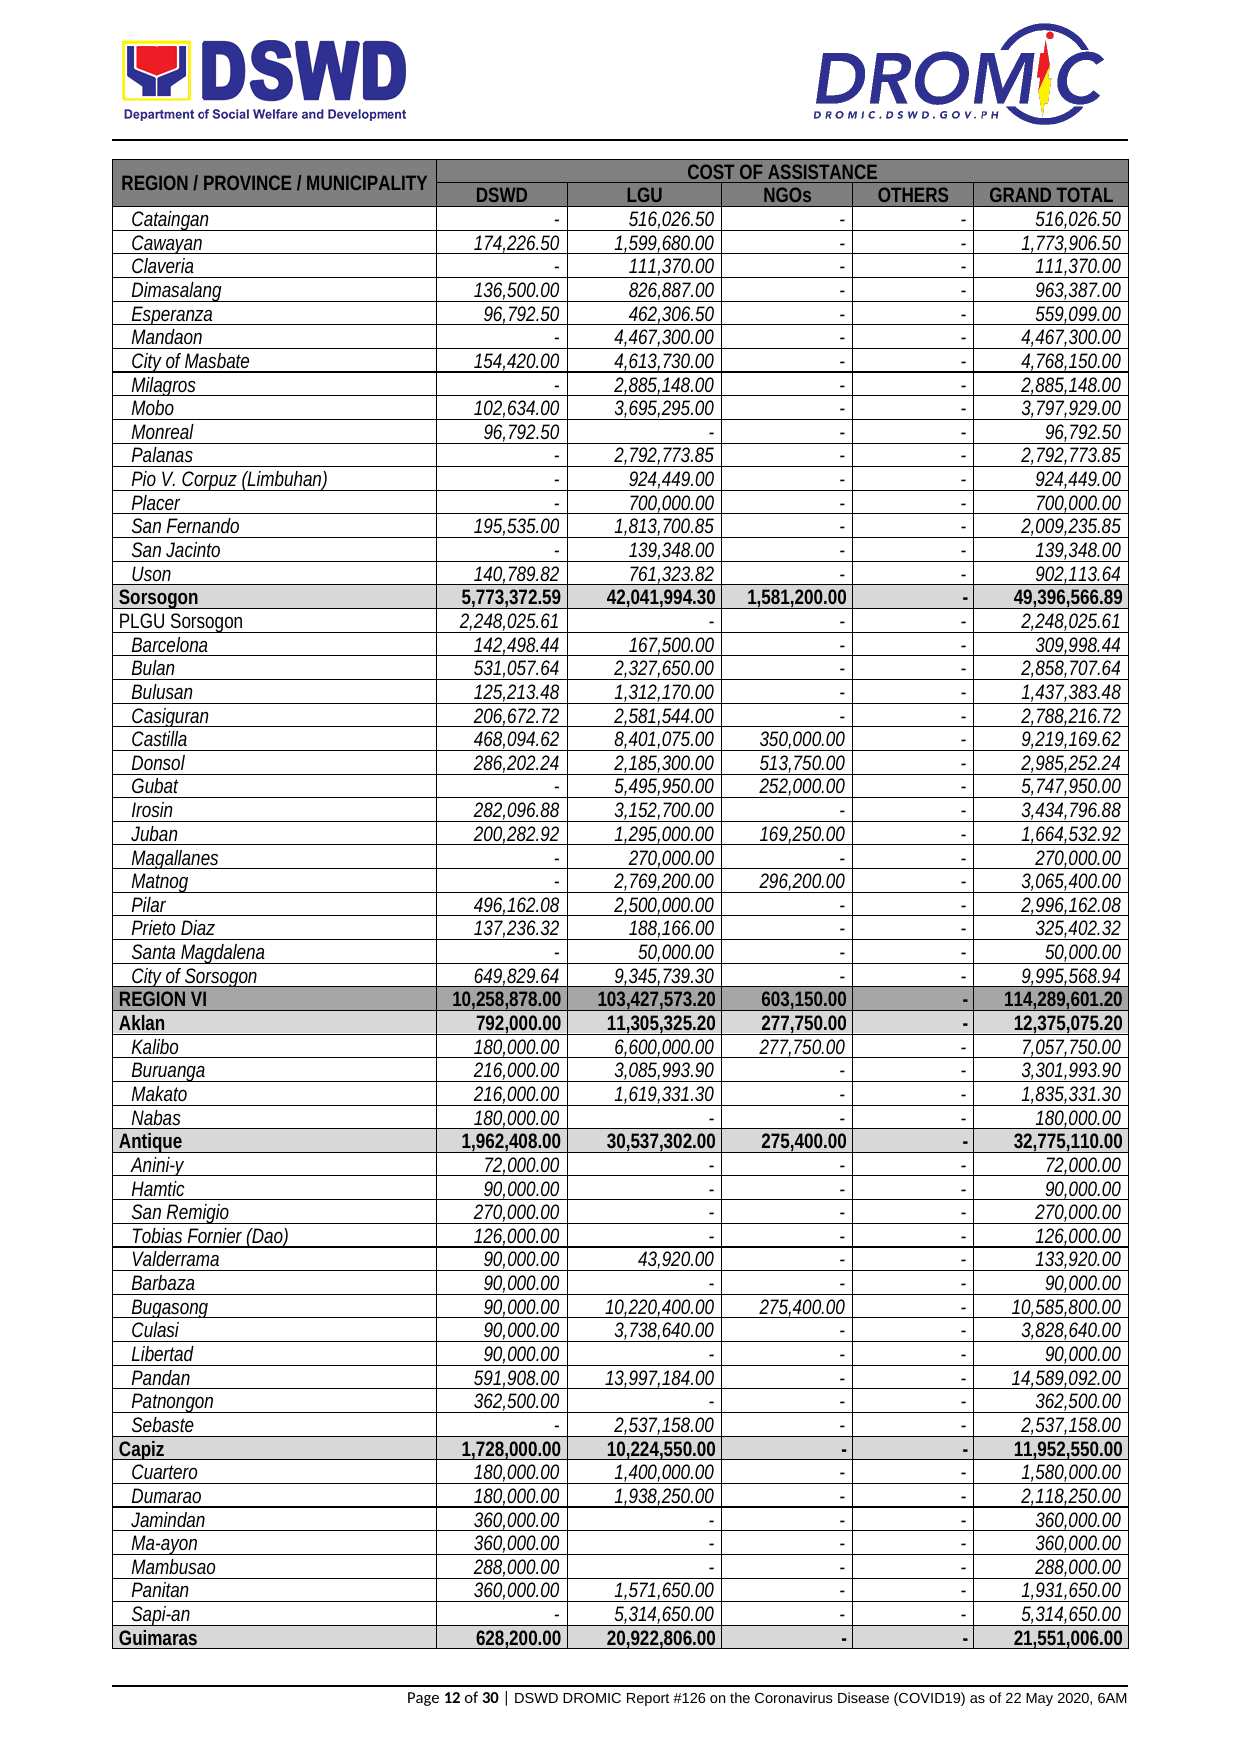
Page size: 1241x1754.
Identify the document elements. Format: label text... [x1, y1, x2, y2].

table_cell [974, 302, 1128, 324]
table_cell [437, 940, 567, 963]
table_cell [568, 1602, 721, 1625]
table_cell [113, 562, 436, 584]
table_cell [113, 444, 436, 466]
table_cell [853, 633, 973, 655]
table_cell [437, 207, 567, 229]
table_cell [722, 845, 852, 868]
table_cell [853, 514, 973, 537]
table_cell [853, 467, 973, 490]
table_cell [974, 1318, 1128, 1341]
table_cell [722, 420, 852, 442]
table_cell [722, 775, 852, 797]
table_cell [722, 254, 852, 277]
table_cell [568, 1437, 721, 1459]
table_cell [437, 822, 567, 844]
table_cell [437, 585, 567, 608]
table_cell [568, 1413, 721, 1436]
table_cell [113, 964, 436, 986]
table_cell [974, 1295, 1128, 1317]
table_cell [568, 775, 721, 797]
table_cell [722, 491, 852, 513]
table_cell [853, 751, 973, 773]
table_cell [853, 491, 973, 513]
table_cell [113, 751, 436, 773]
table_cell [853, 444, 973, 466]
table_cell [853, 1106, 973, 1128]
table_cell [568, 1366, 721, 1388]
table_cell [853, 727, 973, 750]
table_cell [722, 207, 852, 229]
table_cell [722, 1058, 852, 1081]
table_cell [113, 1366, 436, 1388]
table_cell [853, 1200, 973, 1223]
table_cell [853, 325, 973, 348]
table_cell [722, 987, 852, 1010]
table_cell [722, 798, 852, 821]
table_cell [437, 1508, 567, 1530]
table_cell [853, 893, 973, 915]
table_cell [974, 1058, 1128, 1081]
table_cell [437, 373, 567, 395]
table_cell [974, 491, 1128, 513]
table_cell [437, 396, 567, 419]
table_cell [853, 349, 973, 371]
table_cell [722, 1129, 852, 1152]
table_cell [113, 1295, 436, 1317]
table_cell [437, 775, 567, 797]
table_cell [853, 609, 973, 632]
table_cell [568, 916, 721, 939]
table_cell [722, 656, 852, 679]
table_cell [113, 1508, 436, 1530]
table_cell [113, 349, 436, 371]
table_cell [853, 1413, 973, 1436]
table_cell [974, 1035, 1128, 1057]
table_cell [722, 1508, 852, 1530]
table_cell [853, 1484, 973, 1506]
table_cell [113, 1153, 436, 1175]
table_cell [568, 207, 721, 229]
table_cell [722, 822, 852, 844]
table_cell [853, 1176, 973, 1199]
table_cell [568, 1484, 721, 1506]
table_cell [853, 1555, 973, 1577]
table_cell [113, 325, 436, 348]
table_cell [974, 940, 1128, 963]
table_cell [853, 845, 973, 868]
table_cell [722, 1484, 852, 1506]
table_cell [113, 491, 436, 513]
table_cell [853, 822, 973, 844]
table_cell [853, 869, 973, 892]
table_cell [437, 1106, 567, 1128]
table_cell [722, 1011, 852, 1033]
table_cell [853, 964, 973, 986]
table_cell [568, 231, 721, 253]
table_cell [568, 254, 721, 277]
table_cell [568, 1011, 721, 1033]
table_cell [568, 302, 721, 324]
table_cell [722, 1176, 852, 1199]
table_cell DSWD [437, 183, 567, 206]
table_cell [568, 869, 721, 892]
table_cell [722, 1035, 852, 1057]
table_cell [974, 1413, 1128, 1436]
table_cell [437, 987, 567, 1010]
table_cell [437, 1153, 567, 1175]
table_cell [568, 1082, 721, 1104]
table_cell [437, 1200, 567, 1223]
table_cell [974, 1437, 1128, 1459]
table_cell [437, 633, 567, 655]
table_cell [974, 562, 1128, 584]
table_cell LGU [568, 183, 721, 206]
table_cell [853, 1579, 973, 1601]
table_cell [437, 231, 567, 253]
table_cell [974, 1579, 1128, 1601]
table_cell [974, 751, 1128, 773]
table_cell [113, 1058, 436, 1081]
table_cell OTHERS [853, 183, 973, 206]
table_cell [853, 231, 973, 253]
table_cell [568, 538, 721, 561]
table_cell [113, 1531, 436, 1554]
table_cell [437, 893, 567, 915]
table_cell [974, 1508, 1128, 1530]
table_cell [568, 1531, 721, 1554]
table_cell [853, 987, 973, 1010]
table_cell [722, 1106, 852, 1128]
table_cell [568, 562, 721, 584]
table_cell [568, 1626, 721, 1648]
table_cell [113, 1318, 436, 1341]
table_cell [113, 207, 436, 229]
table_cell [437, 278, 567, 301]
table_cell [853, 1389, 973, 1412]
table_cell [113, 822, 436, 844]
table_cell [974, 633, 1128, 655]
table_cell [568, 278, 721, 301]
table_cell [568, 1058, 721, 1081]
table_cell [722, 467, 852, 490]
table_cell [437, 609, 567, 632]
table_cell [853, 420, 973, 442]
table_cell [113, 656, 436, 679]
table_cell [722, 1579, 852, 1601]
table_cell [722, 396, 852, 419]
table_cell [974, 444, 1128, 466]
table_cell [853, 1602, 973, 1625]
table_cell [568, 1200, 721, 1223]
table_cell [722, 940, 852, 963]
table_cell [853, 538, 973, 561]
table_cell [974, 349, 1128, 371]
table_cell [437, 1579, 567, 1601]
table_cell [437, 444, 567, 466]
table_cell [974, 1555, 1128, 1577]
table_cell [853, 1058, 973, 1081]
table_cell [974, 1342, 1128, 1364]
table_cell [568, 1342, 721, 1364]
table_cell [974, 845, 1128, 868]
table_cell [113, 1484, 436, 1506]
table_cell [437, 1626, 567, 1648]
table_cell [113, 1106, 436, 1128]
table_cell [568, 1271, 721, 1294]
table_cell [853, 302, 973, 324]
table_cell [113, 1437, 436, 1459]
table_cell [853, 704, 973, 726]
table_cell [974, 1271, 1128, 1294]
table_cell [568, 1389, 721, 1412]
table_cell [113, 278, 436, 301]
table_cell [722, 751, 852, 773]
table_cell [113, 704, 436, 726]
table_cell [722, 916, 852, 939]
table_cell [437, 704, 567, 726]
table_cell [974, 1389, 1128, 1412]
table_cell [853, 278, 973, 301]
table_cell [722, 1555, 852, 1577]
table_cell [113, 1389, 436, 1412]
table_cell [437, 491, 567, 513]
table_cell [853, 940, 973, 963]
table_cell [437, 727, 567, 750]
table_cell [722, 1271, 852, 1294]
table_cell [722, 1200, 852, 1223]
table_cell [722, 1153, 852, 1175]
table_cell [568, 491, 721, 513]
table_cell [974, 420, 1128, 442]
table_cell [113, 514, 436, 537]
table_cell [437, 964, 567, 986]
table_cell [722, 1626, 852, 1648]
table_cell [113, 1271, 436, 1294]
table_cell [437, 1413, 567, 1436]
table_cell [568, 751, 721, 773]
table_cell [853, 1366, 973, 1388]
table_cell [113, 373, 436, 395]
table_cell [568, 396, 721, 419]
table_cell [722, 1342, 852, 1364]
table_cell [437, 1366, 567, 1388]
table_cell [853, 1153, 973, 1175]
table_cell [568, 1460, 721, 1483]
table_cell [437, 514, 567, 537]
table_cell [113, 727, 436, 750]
table_header COST OF ASSISTANCE [437, 160, 1128, 182]
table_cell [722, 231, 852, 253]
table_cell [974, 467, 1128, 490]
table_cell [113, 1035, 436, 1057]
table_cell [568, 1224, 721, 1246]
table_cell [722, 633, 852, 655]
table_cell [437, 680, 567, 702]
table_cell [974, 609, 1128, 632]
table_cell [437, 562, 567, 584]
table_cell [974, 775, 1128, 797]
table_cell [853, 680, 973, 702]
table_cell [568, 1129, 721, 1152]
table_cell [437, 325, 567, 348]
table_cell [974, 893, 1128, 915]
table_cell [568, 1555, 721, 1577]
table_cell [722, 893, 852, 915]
table_cell GRAND TOTAL [974, 183, 1128, 206]
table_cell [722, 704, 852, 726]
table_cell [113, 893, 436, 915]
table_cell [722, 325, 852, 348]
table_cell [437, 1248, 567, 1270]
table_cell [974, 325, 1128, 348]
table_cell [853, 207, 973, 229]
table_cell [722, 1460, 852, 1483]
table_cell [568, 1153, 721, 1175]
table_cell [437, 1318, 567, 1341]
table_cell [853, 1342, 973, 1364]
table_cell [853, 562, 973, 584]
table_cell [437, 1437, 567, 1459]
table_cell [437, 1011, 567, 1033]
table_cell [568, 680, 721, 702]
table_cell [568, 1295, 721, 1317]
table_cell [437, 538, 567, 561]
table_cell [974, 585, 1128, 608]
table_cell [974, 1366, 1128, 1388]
table_header REGION / PROVINCE / MUNICIPALITY [113, 160, 436, 206]
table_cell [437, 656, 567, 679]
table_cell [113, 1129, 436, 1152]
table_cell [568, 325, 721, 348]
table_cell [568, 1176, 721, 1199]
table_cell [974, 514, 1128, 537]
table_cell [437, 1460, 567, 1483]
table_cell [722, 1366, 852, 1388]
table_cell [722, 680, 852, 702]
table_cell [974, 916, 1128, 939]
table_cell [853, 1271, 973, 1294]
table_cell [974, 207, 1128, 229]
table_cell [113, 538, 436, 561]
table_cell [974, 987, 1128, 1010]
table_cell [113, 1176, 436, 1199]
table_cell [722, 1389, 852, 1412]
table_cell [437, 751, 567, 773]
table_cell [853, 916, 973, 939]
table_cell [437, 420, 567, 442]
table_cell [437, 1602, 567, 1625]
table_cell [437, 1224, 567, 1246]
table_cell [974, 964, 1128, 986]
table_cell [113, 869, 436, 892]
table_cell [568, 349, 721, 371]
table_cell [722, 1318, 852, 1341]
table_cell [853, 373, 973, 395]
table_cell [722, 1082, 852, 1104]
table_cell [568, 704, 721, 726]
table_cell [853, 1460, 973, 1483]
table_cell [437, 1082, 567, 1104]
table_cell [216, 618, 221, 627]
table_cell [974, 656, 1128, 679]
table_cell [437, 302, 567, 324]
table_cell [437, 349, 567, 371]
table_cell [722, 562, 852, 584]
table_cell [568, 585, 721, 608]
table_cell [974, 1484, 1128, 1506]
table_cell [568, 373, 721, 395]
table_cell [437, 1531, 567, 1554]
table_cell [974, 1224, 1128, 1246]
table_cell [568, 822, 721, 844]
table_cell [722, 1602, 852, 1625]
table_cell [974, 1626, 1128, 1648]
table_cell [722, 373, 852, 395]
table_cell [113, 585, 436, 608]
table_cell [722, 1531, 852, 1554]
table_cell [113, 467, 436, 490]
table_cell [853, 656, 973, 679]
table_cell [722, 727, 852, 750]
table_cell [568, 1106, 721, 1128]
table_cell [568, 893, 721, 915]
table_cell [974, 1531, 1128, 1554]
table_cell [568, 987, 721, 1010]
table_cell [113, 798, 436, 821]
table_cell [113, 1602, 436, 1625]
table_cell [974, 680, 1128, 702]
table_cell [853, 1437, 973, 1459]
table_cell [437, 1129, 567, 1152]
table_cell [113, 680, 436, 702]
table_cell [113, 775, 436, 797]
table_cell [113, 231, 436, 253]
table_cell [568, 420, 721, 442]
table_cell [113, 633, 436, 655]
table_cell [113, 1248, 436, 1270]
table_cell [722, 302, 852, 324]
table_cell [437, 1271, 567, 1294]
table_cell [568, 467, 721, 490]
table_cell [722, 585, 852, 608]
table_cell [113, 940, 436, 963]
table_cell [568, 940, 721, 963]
picture [112, 37, 417, 125]
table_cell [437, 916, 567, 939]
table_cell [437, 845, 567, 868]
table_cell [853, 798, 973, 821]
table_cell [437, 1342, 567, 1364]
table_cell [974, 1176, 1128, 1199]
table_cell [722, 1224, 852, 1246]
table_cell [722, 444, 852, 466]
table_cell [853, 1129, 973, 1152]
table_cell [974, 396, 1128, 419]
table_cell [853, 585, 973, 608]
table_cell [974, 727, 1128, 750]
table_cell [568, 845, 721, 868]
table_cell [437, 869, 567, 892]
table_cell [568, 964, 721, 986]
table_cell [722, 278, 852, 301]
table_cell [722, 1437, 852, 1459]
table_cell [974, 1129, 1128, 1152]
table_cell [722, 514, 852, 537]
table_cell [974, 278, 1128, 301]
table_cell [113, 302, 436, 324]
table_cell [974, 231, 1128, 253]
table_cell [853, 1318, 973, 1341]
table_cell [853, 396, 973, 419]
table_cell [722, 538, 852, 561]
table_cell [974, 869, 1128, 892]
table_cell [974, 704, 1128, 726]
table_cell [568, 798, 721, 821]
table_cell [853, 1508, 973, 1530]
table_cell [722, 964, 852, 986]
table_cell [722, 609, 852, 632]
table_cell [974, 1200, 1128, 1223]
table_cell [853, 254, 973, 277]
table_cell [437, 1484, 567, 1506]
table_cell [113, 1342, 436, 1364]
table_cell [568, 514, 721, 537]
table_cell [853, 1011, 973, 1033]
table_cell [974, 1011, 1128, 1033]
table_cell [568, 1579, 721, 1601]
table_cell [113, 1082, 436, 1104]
picture [781, 23, 1133, 125]
table_cell NGOs [722, 183, 852, 206]
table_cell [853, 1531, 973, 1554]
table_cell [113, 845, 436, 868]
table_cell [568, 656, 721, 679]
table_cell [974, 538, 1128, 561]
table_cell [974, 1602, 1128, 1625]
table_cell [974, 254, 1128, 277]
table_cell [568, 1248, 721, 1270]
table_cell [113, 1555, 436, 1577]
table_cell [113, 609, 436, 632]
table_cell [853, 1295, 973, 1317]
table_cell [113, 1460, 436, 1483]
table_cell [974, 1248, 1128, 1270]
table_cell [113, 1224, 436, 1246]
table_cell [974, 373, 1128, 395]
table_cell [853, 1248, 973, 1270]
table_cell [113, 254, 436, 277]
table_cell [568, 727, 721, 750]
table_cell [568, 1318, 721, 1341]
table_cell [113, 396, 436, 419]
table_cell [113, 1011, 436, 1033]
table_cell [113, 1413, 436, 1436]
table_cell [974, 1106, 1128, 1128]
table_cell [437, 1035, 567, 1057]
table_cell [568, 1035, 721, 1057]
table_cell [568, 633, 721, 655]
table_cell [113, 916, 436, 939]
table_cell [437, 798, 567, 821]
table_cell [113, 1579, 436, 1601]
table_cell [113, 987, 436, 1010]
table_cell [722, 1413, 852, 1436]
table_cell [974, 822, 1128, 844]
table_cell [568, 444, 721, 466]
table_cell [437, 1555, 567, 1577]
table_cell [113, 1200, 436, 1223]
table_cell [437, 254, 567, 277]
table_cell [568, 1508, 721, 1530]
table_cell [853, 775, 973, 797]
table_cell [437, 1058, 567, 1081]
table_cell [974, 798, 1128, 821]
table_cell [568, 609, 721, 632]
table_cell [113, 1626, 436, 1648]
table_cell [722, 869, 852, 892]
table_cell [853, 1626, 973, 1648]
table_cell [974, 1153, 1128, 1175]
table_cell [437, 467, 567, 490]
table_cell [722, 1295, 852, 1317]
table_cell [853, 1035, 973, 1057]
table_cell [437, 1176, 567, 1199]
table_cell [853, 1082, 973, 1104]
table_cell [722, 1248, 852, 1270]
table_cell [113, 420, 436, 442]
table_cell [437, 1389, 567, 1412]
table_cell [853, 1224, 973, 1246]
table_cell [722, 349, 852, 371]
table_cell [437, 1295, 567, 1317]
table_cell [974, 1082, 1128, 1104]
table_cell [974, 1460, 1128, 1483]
